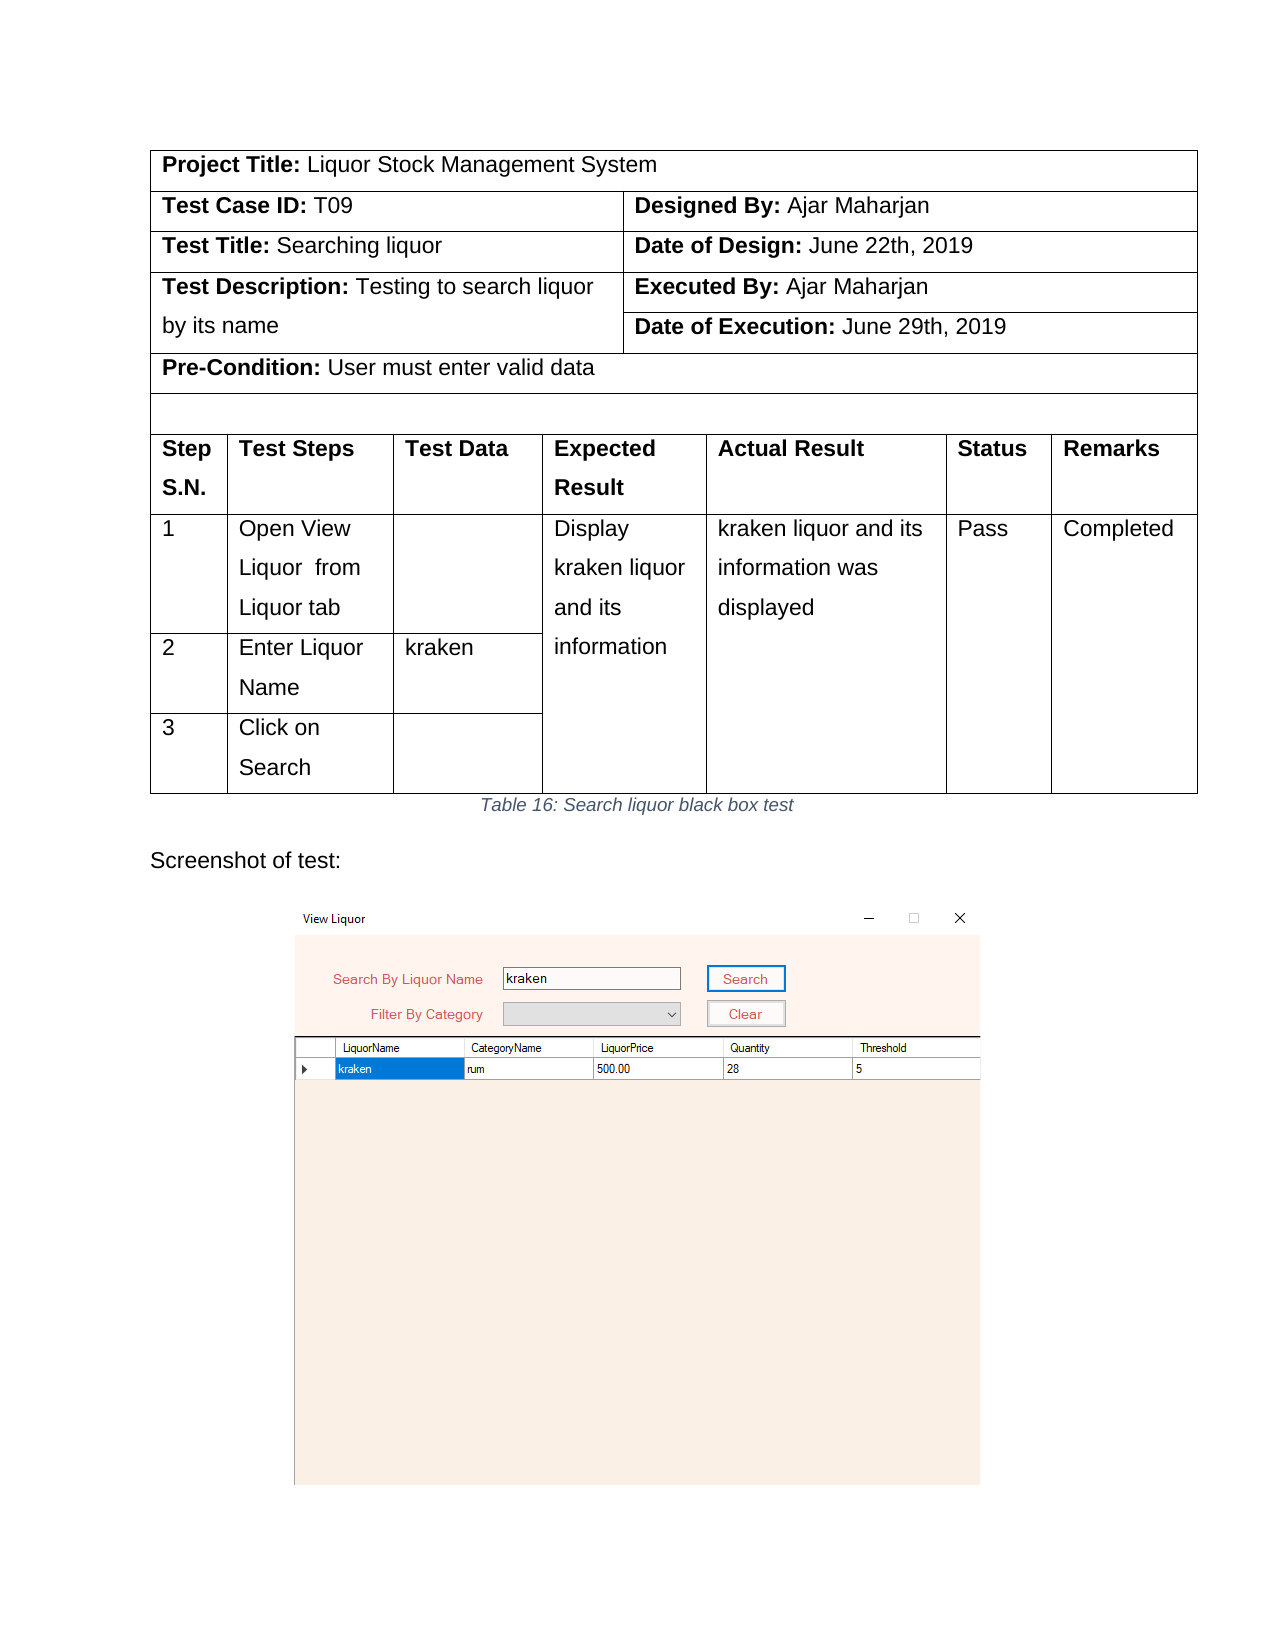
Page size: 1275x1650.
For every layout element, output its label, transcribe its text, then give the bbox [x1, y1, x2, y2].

table_cell Pass [947, 515, 1051, 793]
table_cell kraken [394, 634, 542, 713]
picture [294, 903, 981, 1485]
table_cell Executed By: Ajar Maharjan [624, 273, 1197, 312]
table_cell [394, 515, 542, 633]
table_cell Actual Result [707, 435, 946, 514]
table_cell Date of Design: June 22th, 2019 [624, 232, 1197, 272]
table_cell Remarks [1052, 435, 1197, 514]
table_cell Test Steps [228, 435, 393, 514]
text Screenshot of test: [150, 847, 1125, 874]
table_cell Enter Liquor Name [228, 634, 393, 713]
table_cell Status [947, 435, 1051, 514]
table_cell Designed By: Ajar Maharjan [624, 192, 1197, 231]
table_cell Completed [1052, 515, 1197, 793]
table_cell Pre-Condition: User must enter valid data [151, 354, 1197, 393]
table_cell Step S.N. [151, 435, 227, 514]
table_cell 2 [151, 634, 227, 713]
table_cell [151, 394, 1197, 434]
table_cell Test Title: Searching liquor [151, 232, 623, 272]
table_cell 3 [151, 714, 227, 793]
table_cell 1 [151, 515, 227, 633]
table_header Project Title: Liquor Stock Management System [151, 151, 1197, 191]
table_cell Test Case ID: T09 [151, 192, 623, 231]
text Table 16: Search liquor black box test [150, 794, 1125, 816]
table_cell Test Description: Testing to search liquor by its name [151, 273, 623, 353]
table_cell Date of Execution: June 29th, 2019 [624, 313, 1197, 353]
table_cell Test Data [394, 435, 542, 514]
table_cell Display kraken liquor and its information [543, 515, 706, 793]
table_cell kraken liquor and its information was displayed [707, 515, 946, 793]
table_cell Expected Result [543, 435, 706, 514]
table_cell Open View Liquor from Liquor tab [228, 515, 393, 633]
table_cell [394, 714, 542, 793]
table_cell Click on Search [228, 714, 393, 793]
